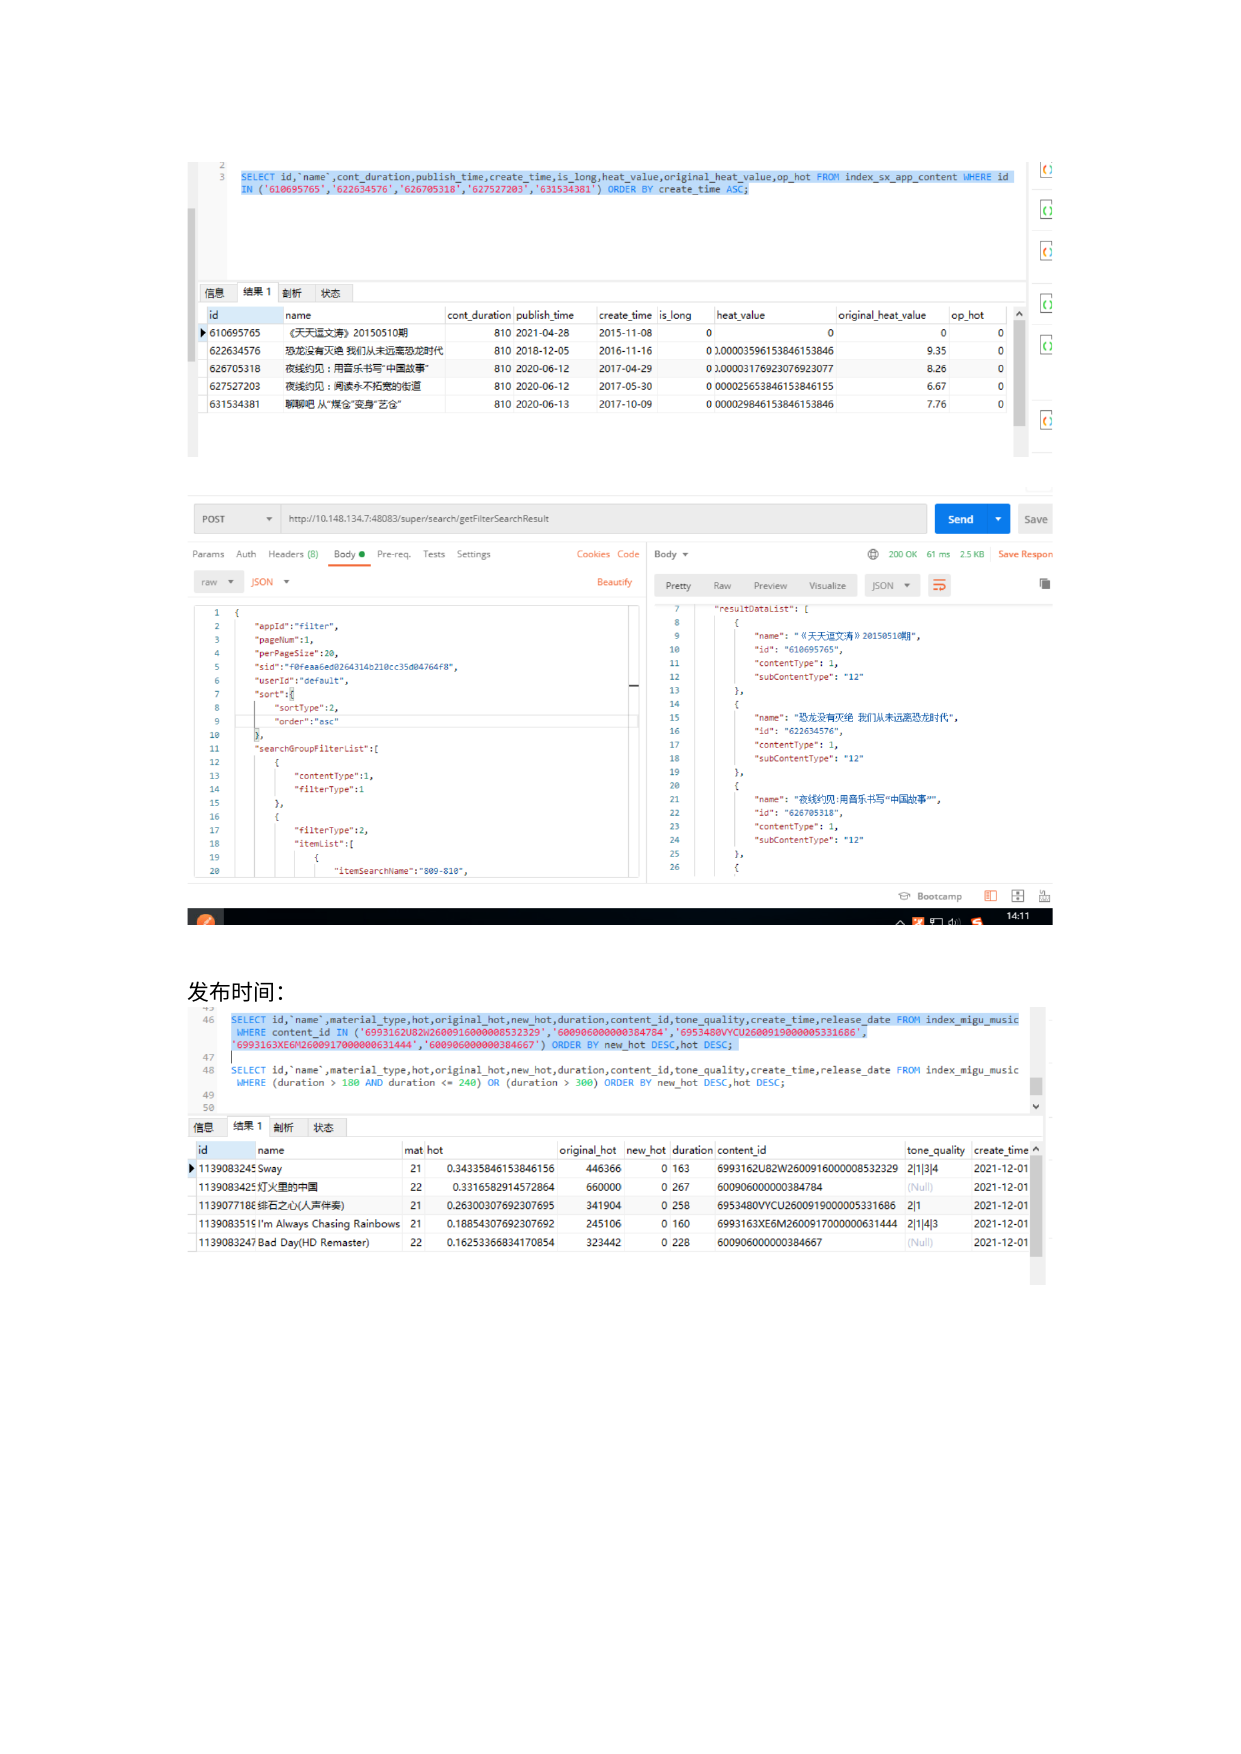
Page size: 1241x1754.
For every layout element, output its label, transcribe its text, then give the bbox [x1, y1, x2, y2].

picture [187, 162, 1053, 457]
picture [187, 487, 1053, 925]
text 发布时间： [187, 974, 1053, 1007]
picture [187, 1007, 1053, 1285]
